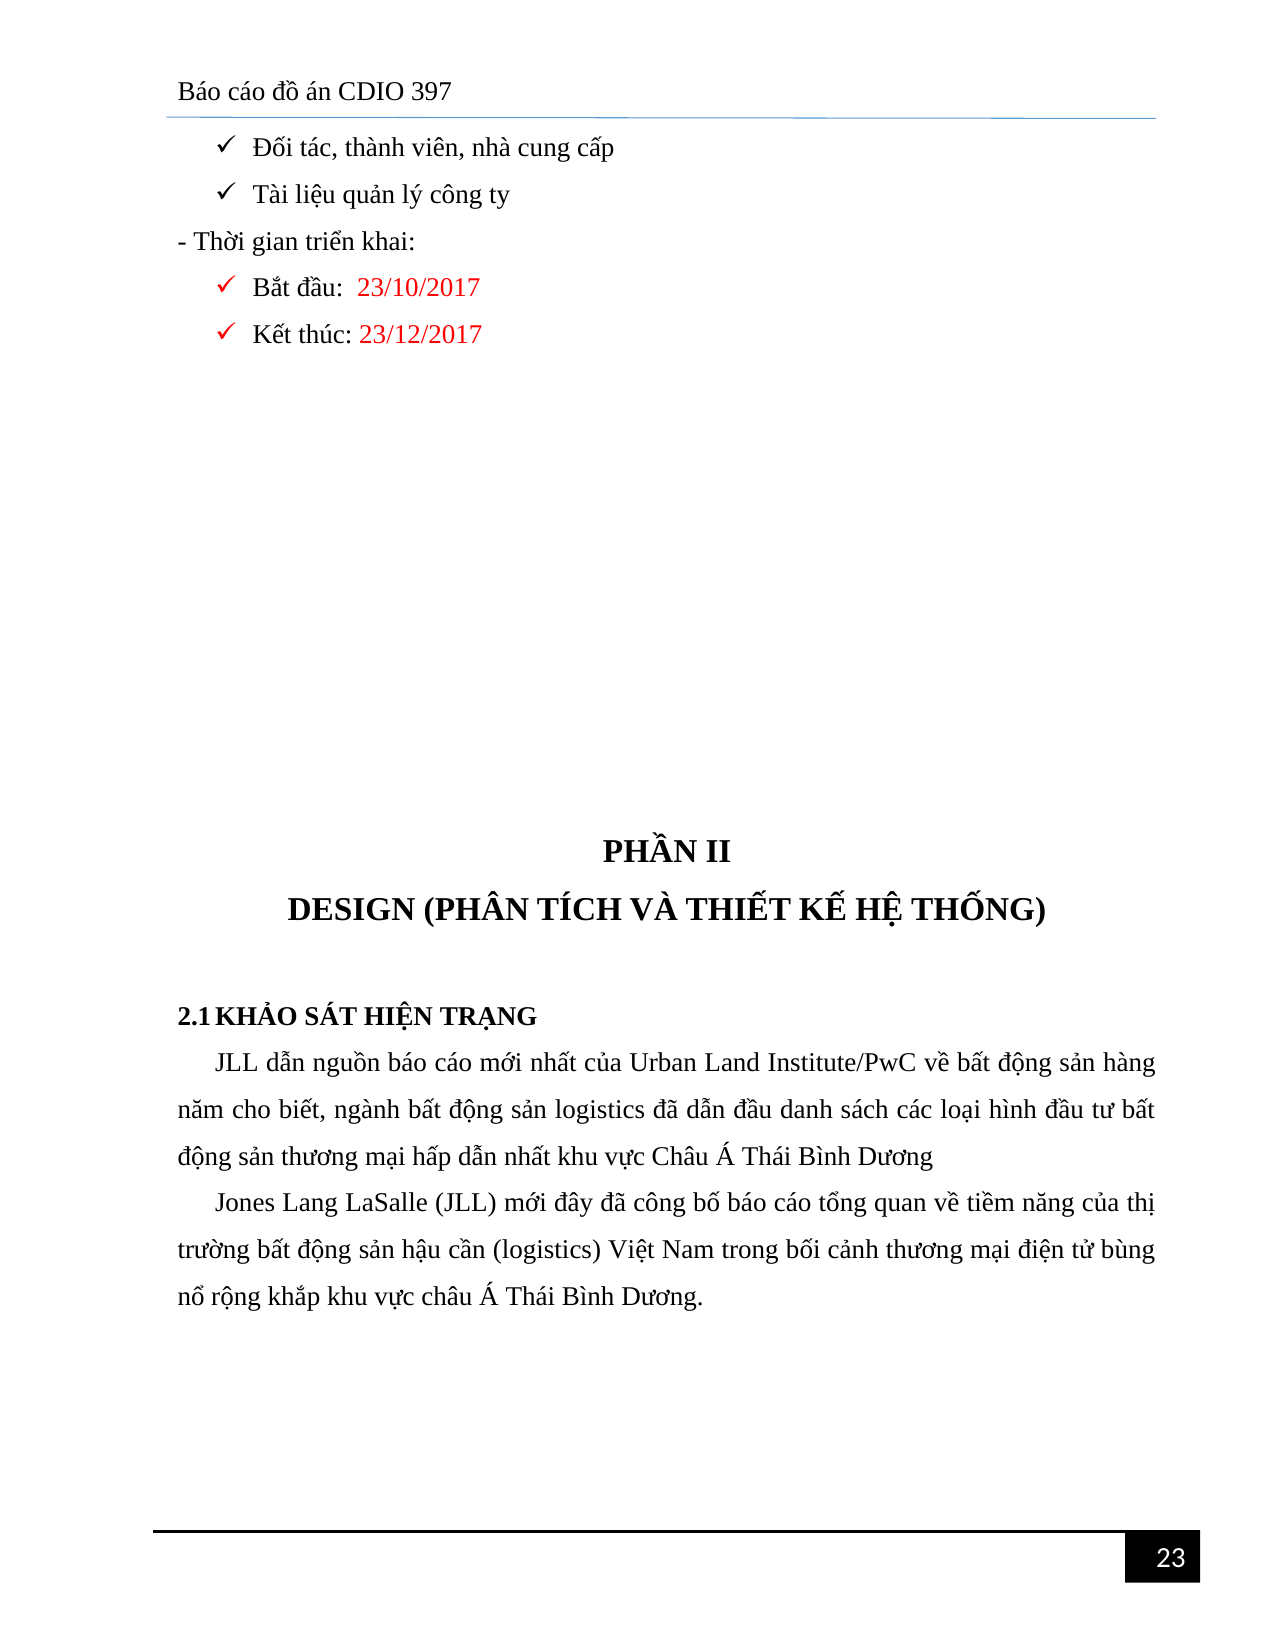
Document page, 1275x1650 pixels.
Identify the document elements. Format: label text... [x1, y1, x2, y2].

list Đối tác, thành viên, nhà cung cấp [215, 131, 1157, 162]
text Jones Lang LaSalle (JLL) mới đây đã công bố báo cáo tổng quan về tiềm năng của thị trường bất động sản hậu cần (logistics) Việt Nam trong bối cảnh thương mại điện tử bùng nổ rộng khắp khu vực châu Á Thái Bình Dương. [177, 1186, 1157, 1311]
list Bắt đầu: 23/10/2017 [215, 271, 1157, 302]
subtitle PHẦN II [177, 832, 1157, 870]
list Tài liệu quản lý công ty [215, 178, 1157, 209]
subtitle DESIGN (PHÂN TÍCH VÀ THIẾT KẾ HỆ THỐNG) [177, 889, 1157, 927]
text - Thời gian triển khai: [177, 224, 1157, 256]
text JLL dẫn nguồn báo cáo mới nhất của Urban Land Institute/PwC về bất động sản hàng năm cho biết, ngành bất động sản logistics đã dẫn đầu danh sách các loại hình đầu tư bất động sản thương mại hấp dẫn nhất khu vực Châu Á Thái Bình Dương [177, 1046, 1157, 1171]
list Kết thúc: 23/12/2017 [215, 318, 1157, 349]
subtitle KHẢO SÁT HIỆN TRẠNG [177, 1000, 1157, 1031]
